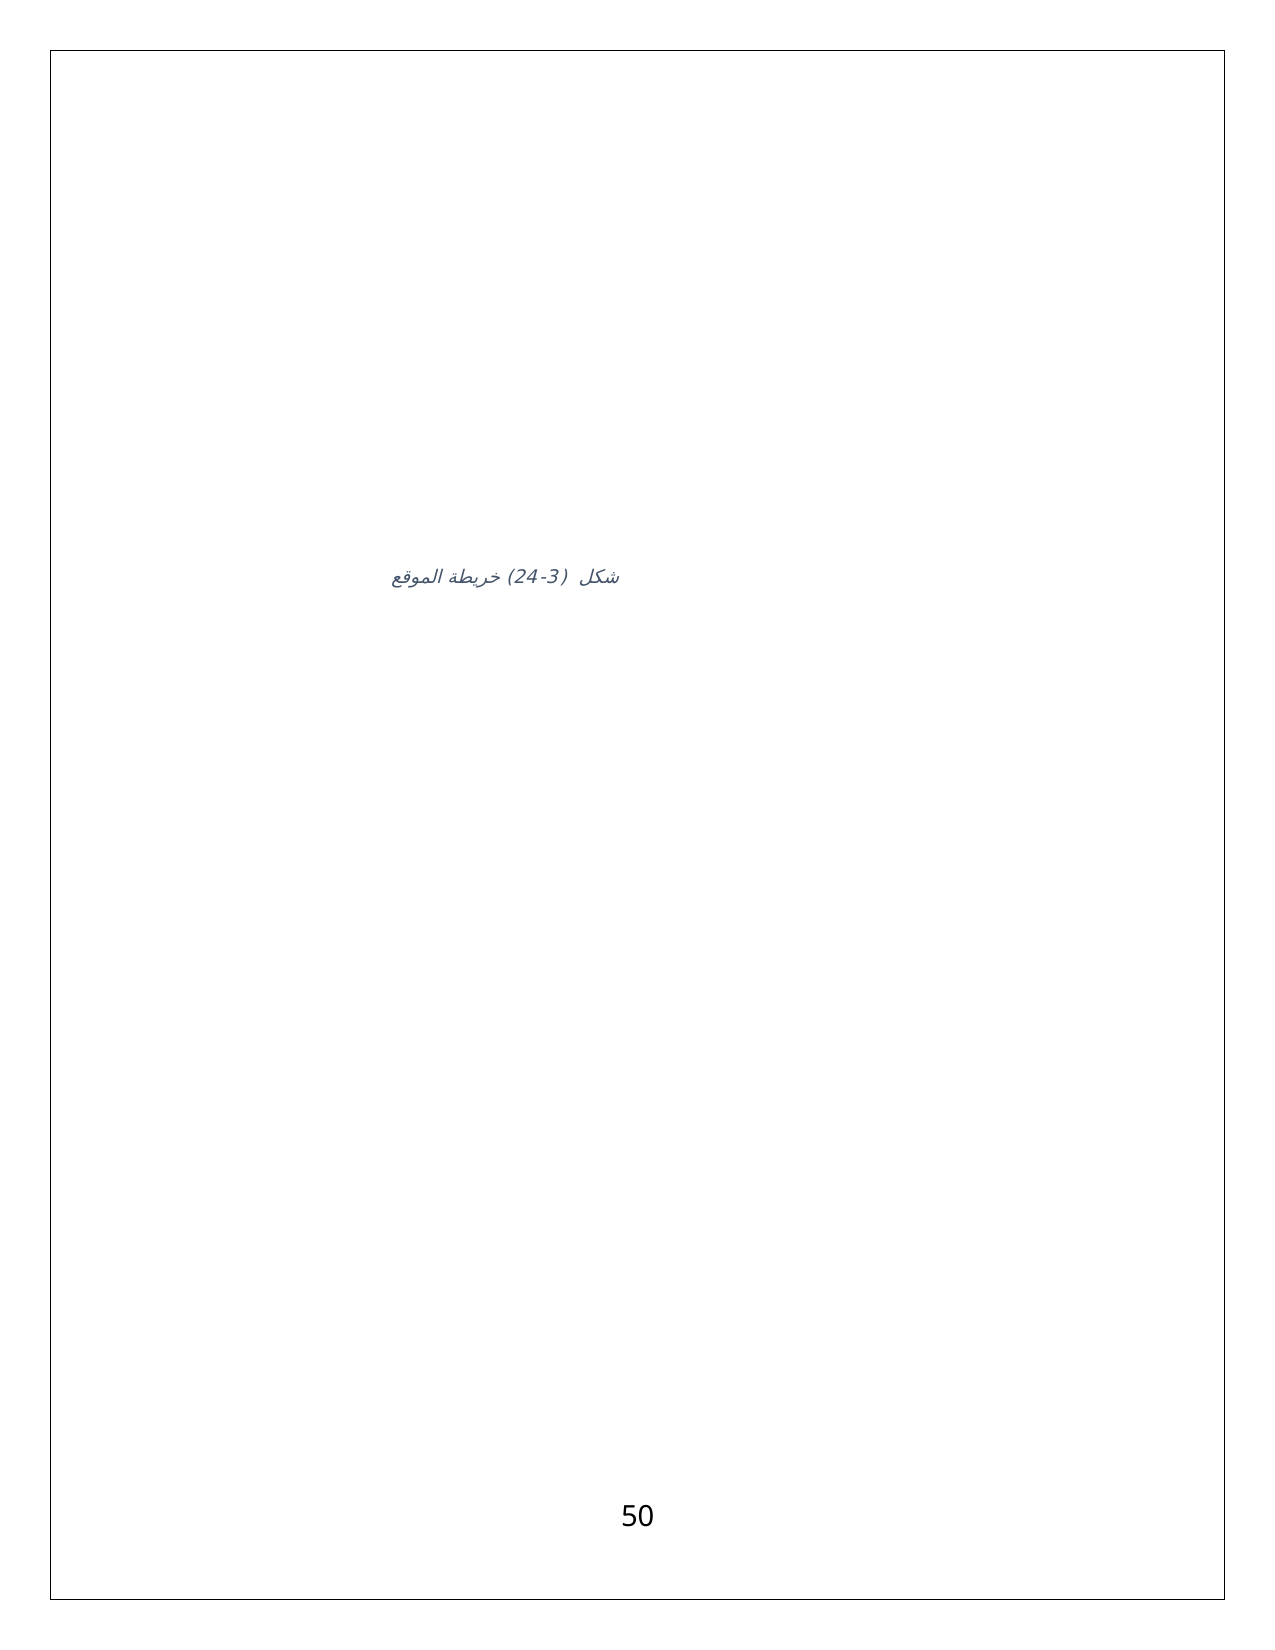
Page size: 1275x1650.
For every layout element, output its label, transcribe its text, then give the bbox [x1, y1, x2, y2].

text شكل (3-24) خريطة الموقع [150, 566, 1125, 588]
